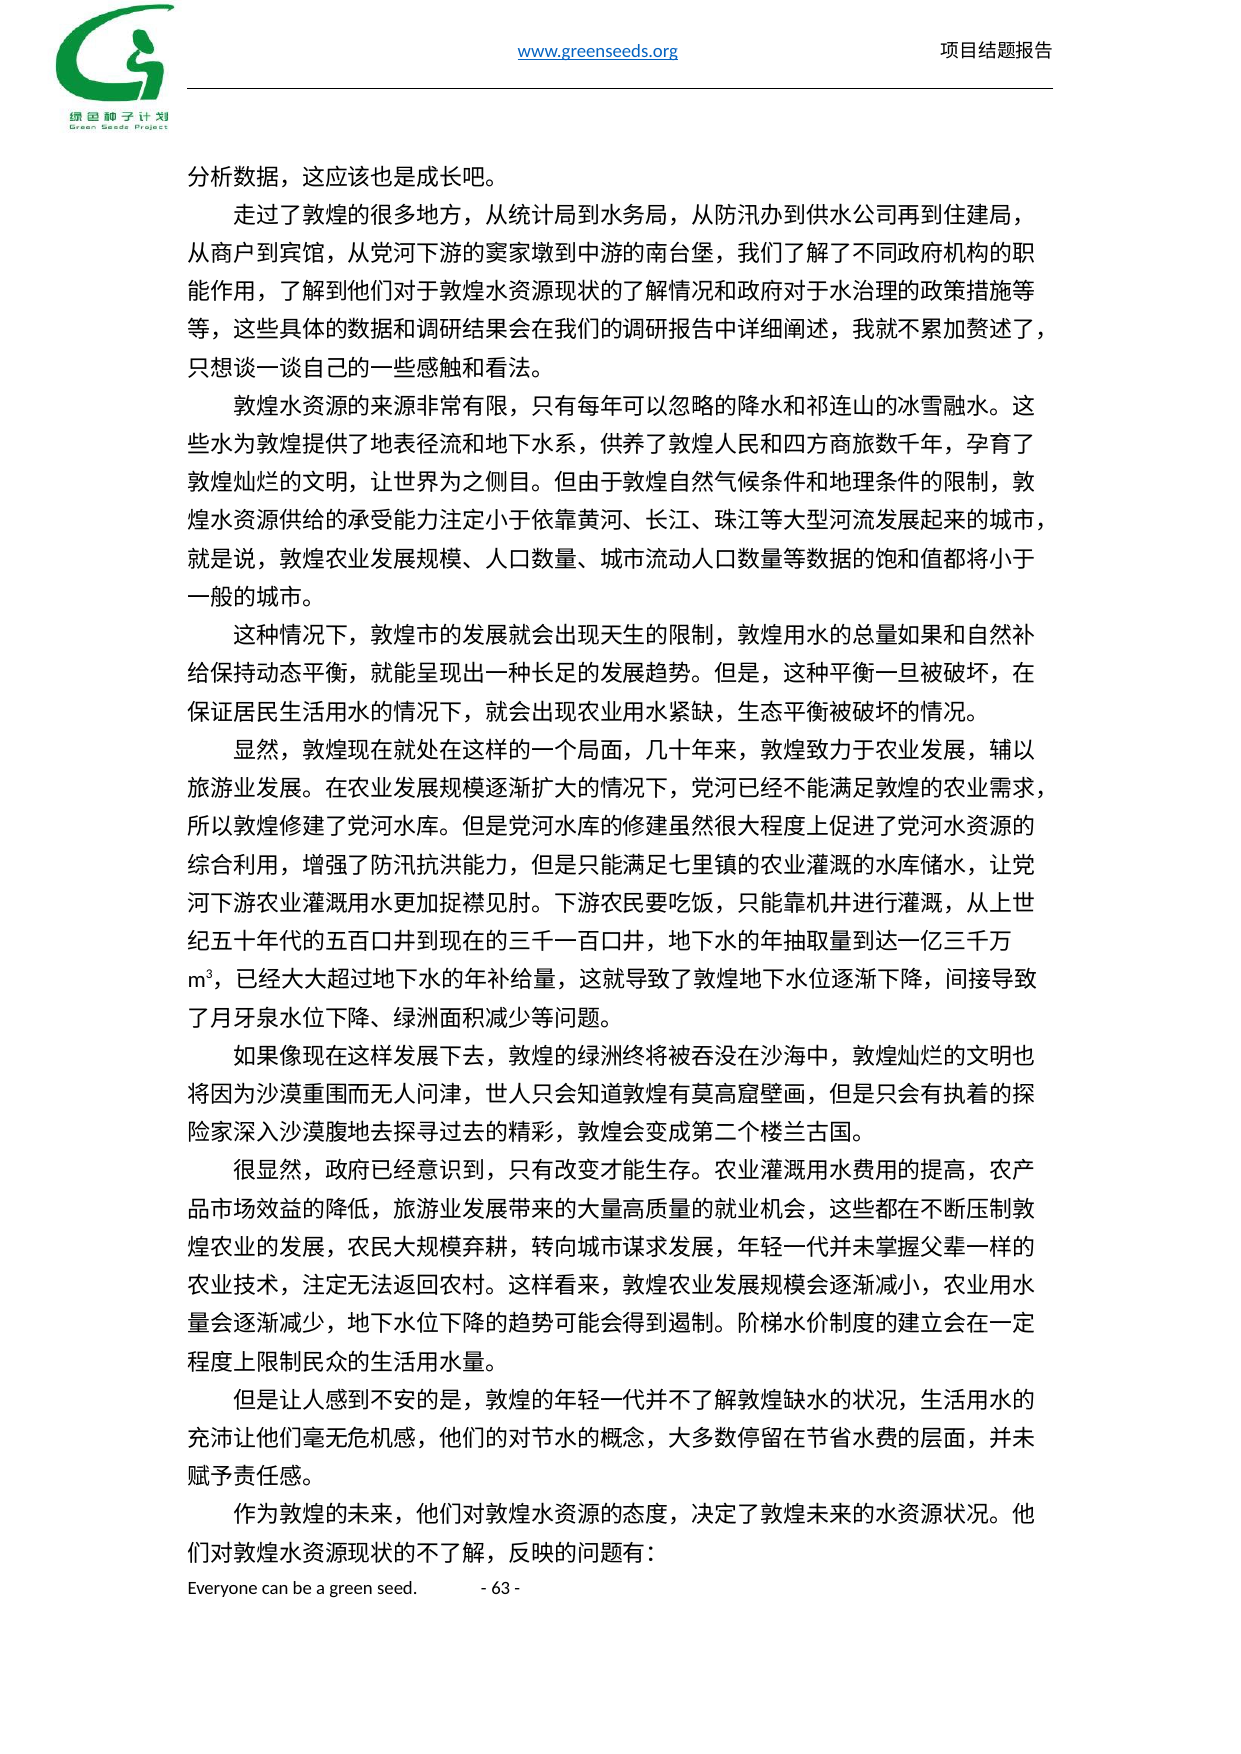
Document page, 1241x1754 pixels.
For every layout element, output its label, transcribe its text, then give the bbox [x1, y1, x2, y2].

text 显然，敦煌现在就处在这样的一个局面，几十年来，敦煌致力于农业发展，辅以旅游业发展。在农业发展规模逐渐扩大的情况下，党河已经不能满足敦煌的农业需求，所以敦煌修建了党河水库。但是党河水库的修建虽然很大程度上促进了党河水资源的综合利用，增强了防汛抗洪能力，但是只能满足七里镇的农业灌溉的水库储水，让党河下游农业灌溉用水更加捉襟见肘。下游农民要吃饭，只能靠机井进行灌溉，从上世纪五十年代的五百口井到现在的三千一百口井，地下水的年抽取量到达一亿三千万m3，已经大大超过地下水的年补给量，这就导致了敦煌地下水位逐渐下降，间接导致了月牙泉水位下降、绿洲面积减少等问题。 [187, 729, 1053, 1035]
text 走过了敦煌的很多地方，从统计局到水务局，从防汛办到供水公司再到住建局，从商户到宾馆，从党河下游的窦家墩到中游的南台堡，我们了解了不同政府机构的职能作用，了解到他们对于敦煌水资源现状的了解情况和政府对于水治理的政策措施等等，这些具体的数据和调研结果会在我们的调研报告中详细阐述，我就不累加赘述了，只想谈一谈自己的一些感触和看法。 [187, 194, 1053, 385]
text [187, 156, 1053, 194]
text 这种情况下，敦煌市的发展就会出现天生的限制，敦煌用水的总量如果和自然补给保持动态平衡，就能呈现出一种长足的发展趋势。但是，这种平衡一旦被破坏，在保证居民生活用水的情况下，就会出现农业用水紧缺，生态平衡被破坏的情况。 [187, 614, 1053, 729]
picture [47, 0, 188, 134]
text 很显然，政府已经意识到，只有改变才能生存。农业灌溉用水费用的提高，农产品市场效益的降低，旅游业发展带来的大量高质量的就业机会，这些都在不断压制敦煌农业的发展，农民大规模弃耕，转向城市谋求发展，年轻一代并未掌握父辈一样的农业技术，注定无法返回农村。这样看来，敦煌农业发展规模会逐渐减小，农业用水量会逐渐减少，地下水位下降的趋势可能会得到遏制。阶梯水价制度的建立会在一定程度上限制民众的生活用水量。 [187, 1150, 1053, 1379]
text 敦煌水资源的来源非常有限，只有每年可以忽略的降水和祁连山的冰雪融水。这些水为敦煌提供了地表径流和地下水系，供养了敦煌人民和四方商旅数千年，孕育了敦煌灿烂的文明，让世界为之侧目。但由于敦煌自然气候条件和地理条件的限制，敦煌水资源供给的承受能力注定小于依靠黄河、长江、珠江等大型河流发展起来的城市，就是说，敦煌农业发展规模、人口数量、城市流动人口数量等数据的饱和值都将小于一般的城市。 [187, 385, 1053, 614]
text 但是让人感到不安的是，敦煌的年轻一代并不了解敦煌缺水的状况，生活用水的充沛让他们毫无危机感，他们的对节水的概念，大多数停留在节省水费的层面，并未赋予责任感。 [187, 1379, 1053, 1494]
text 作为敦煌的未来，他们对敦煌水资源的态度，决定了敦煌未来的水资源状况。他们对敦煌水资源现状的不了解，反映的问题有： [187, 1494, 1053, 1570]
text 如果像现在这样发展下去，敦煌的绿洲终将被吞没在沙海中，敦煌灿烂的文明也将因为沙漠重围而无人问津，世人只会知道敦煌有莫高窟壁画，但是只会有执着的探险家深入沙漠腹地去探寻过去的精彩，敦煌会变成第二个楼兰古国。 [187, 1035, 1053, 1150]
